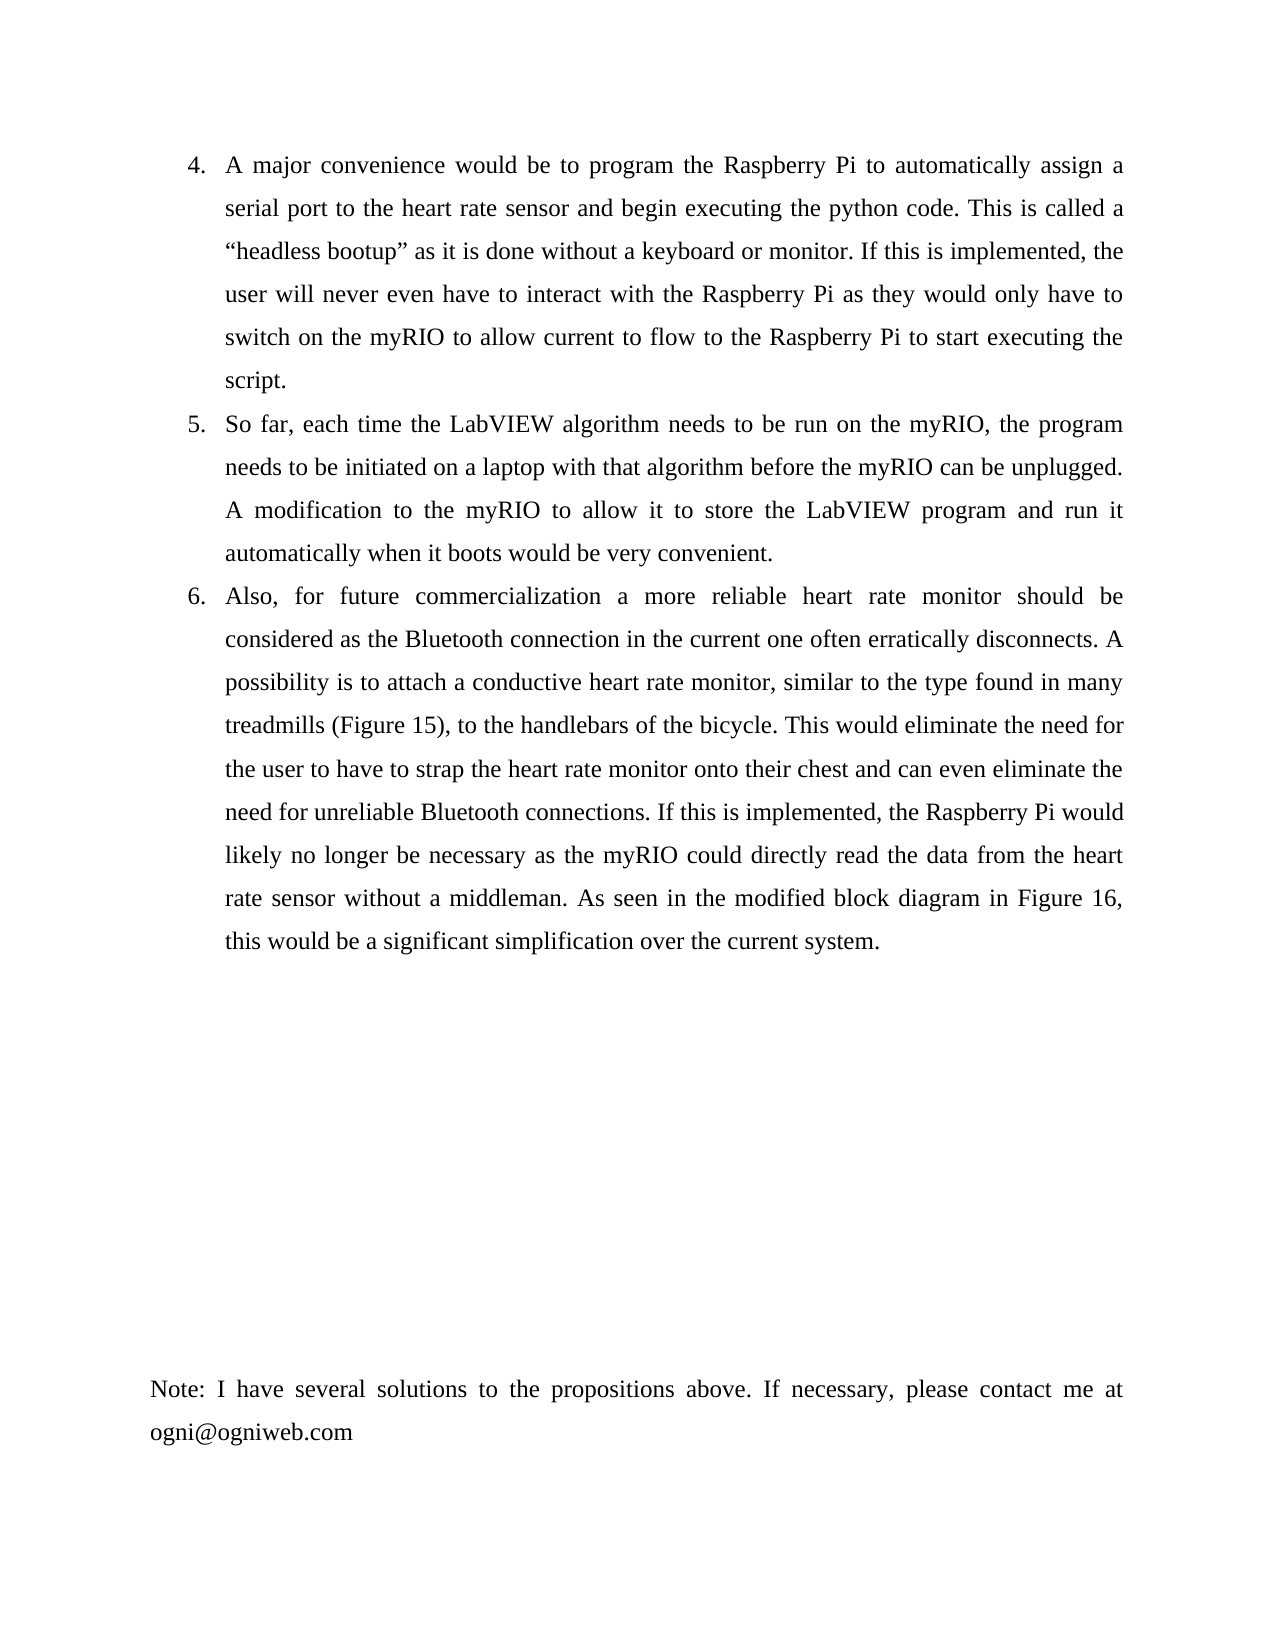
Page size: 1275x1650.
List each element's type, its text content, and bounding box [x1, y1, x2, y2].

list Also, for future commercialization a more reliable heart rate monitor should be considered as the Bluetooth connection in the current one often erratically disconnects. A possibility is to attach a conductive heart rate monitor, similar to the type found in many treadmills (Figure 15), to the handlebars of the bicycle. This would eliminate the need for the user to have to strap the heart rate monitor onto their chest and can even eliminate the need for unreliable Bluetooth connections. If this is implemented, the Raspberry Pi would likely no longer be necessary as the myRIO could directly read the data from the heart rate sensor without a middleman. As seen in the modified block diagram in Figure 16, this would be a significant simplification over the current system. [187, 581, 1125, 955]
list So far, each time the LabVIEW algorithm needs to be run on the myRIO, the program needs to be initiated on a laptop with that algorithm before the myRIO can be unplugged. A modification to the myRIO to allow it to store the LabVIEW program and run it automatically when it boots would be very convenient. [187, 409, 1125, 567]
list A major convenience would be to program the Raspberry Pi to automatically assign a serial port to the heart rate sensor and begin executing the python code. This is called a “headless bootup” as it is done without a keyboard or monitor. If this is implemented, the user will never even have to interact with the Raspberry Pi as they would only have to switch on the myRIO to allow current to flow to the Raspberry Pi to start executing the script. [187, 150, 1125, 394]
text Note: I have several solutions to the propositions above. If necessary, please contact me at ogni@ogniweb.com [150, 1374, 1125, 1446]
